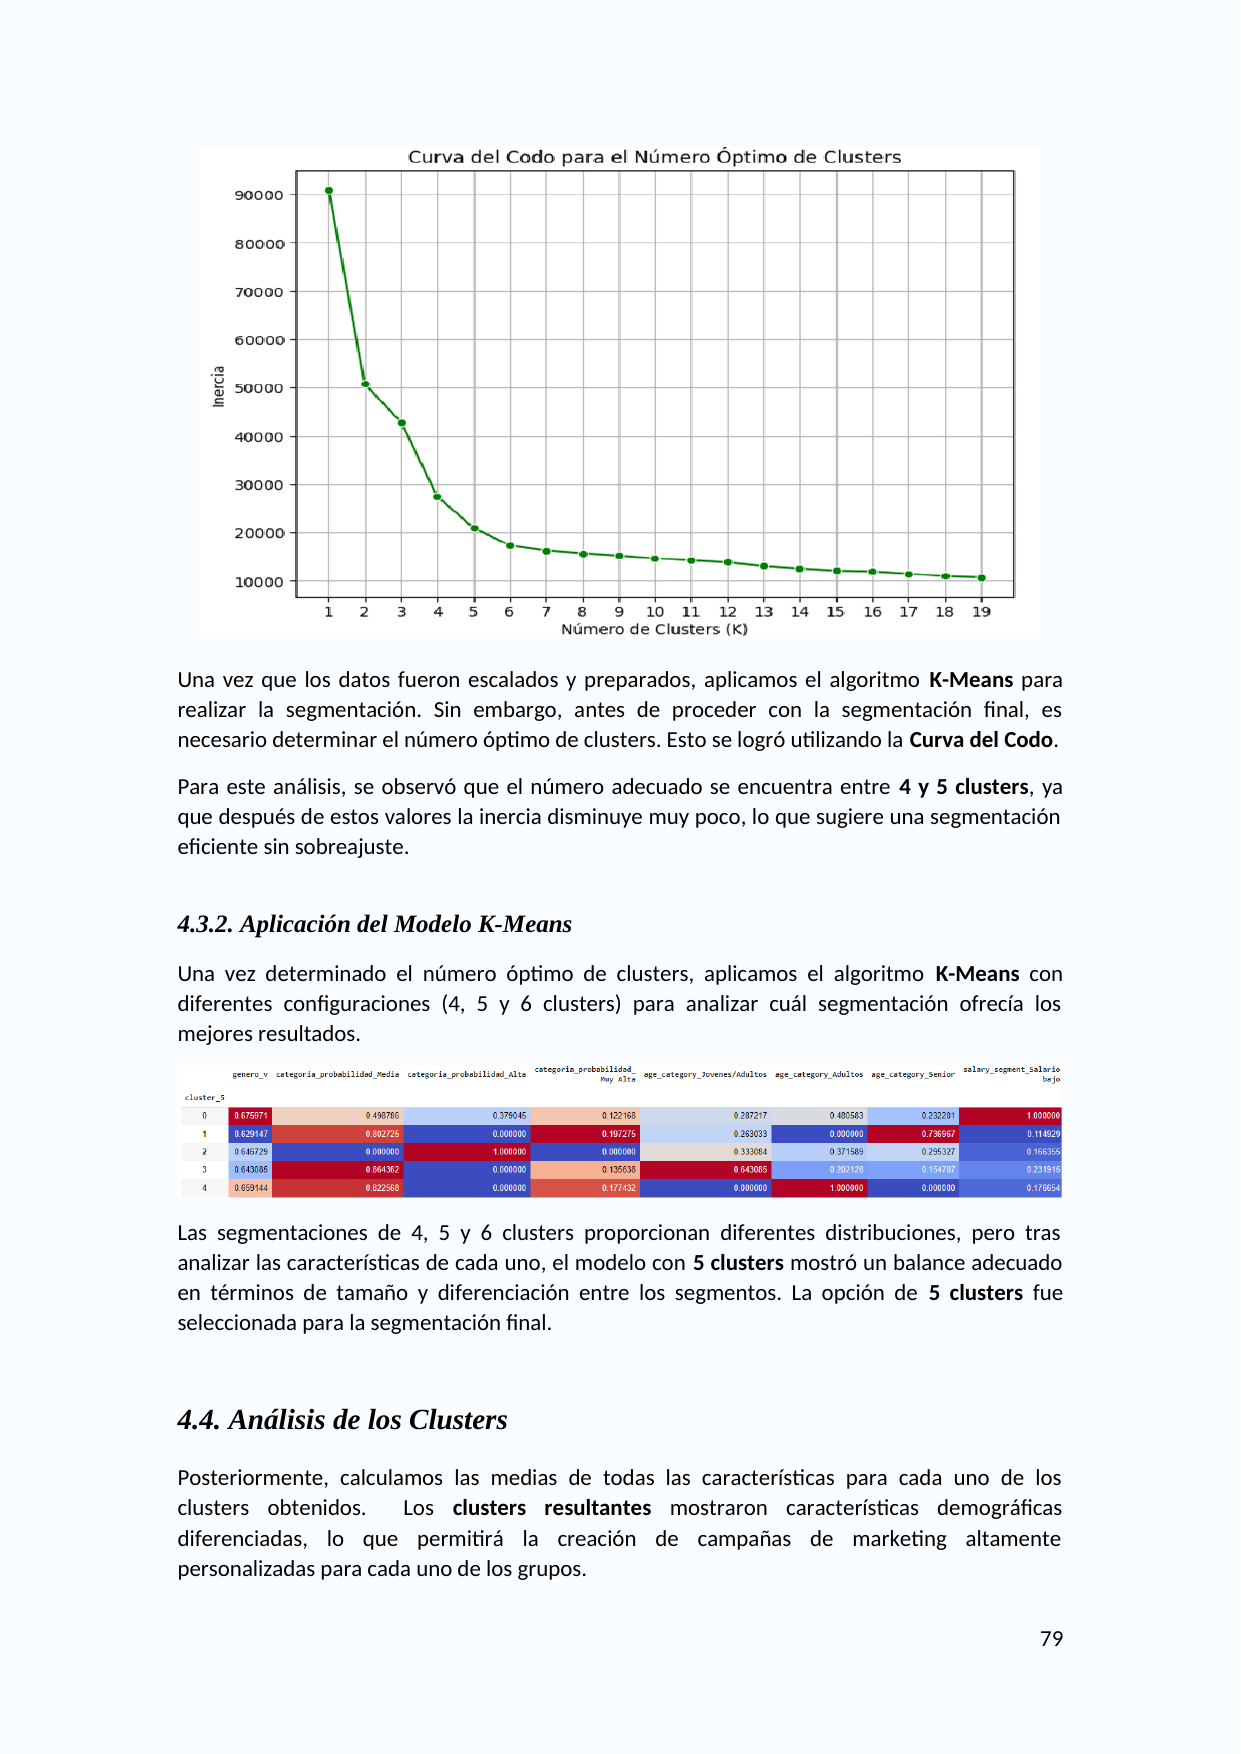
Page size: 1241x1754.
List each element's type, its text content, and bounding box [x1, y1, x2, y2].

subtitle 4.3.2. Aplicación del Modelo K-Means [177, 909, 1063, 938]
text Una vez determinado el número óptimo de clusters, aplicamos el algoritmo K-Means con diferentes configuraciones (4, 5 y 6 clusters) para analizar cuál segmentación ofrecía los mejores resultados. [177, 959, 1063, 1048]
picture [199, 147, 1042, 638]
text Posteriormente, calculamos las medias de todas las características para cada uno de los clusters obtenidos. Los clusters resultantes mostraron características demográficas diferenciadas, lo que permitirá la creación de campañas de marketing altamente personalizadas para cada uno de los grupos. [177, 1463, 1063, 1582]
text Las segmentaciones de 4, 5 y 6 clusters proporcionan diferentes distribuciones, pero tras analizar las características de cada uno, el modelo con 5 clusters mostró un balance adecuado en términos de tamaño y diferenciación entre los segmentos. La opción de 5 clusters fue seleccionada para la segmentación final. [177, 1218, 1063, 1336]
text Una vez que los datos fueron escalados y preparados, aplicamos el algoritmo K-Means para realizar la segmentación. Sin embargo, antes de proceder con la segmentación final, es necesario determinar el número óptimo de clusters. Esto se logró utilizando la Curva del Codo. [177, 665, 1063, 753]
subtitle 4.4. Análisis de los Clusters [177, 1402, 1063, 1436]
text Para este análisis, se observó que el número adecuado se encuentra entre 4 y 5 clusters, ya que después de estos valores la inercia disminuye muy poco, lo que sugiere una segmentación eficiente sin sobreajuste. [177, 772, 1063, 861]
picture [177, 1066, 1062, 1199]
